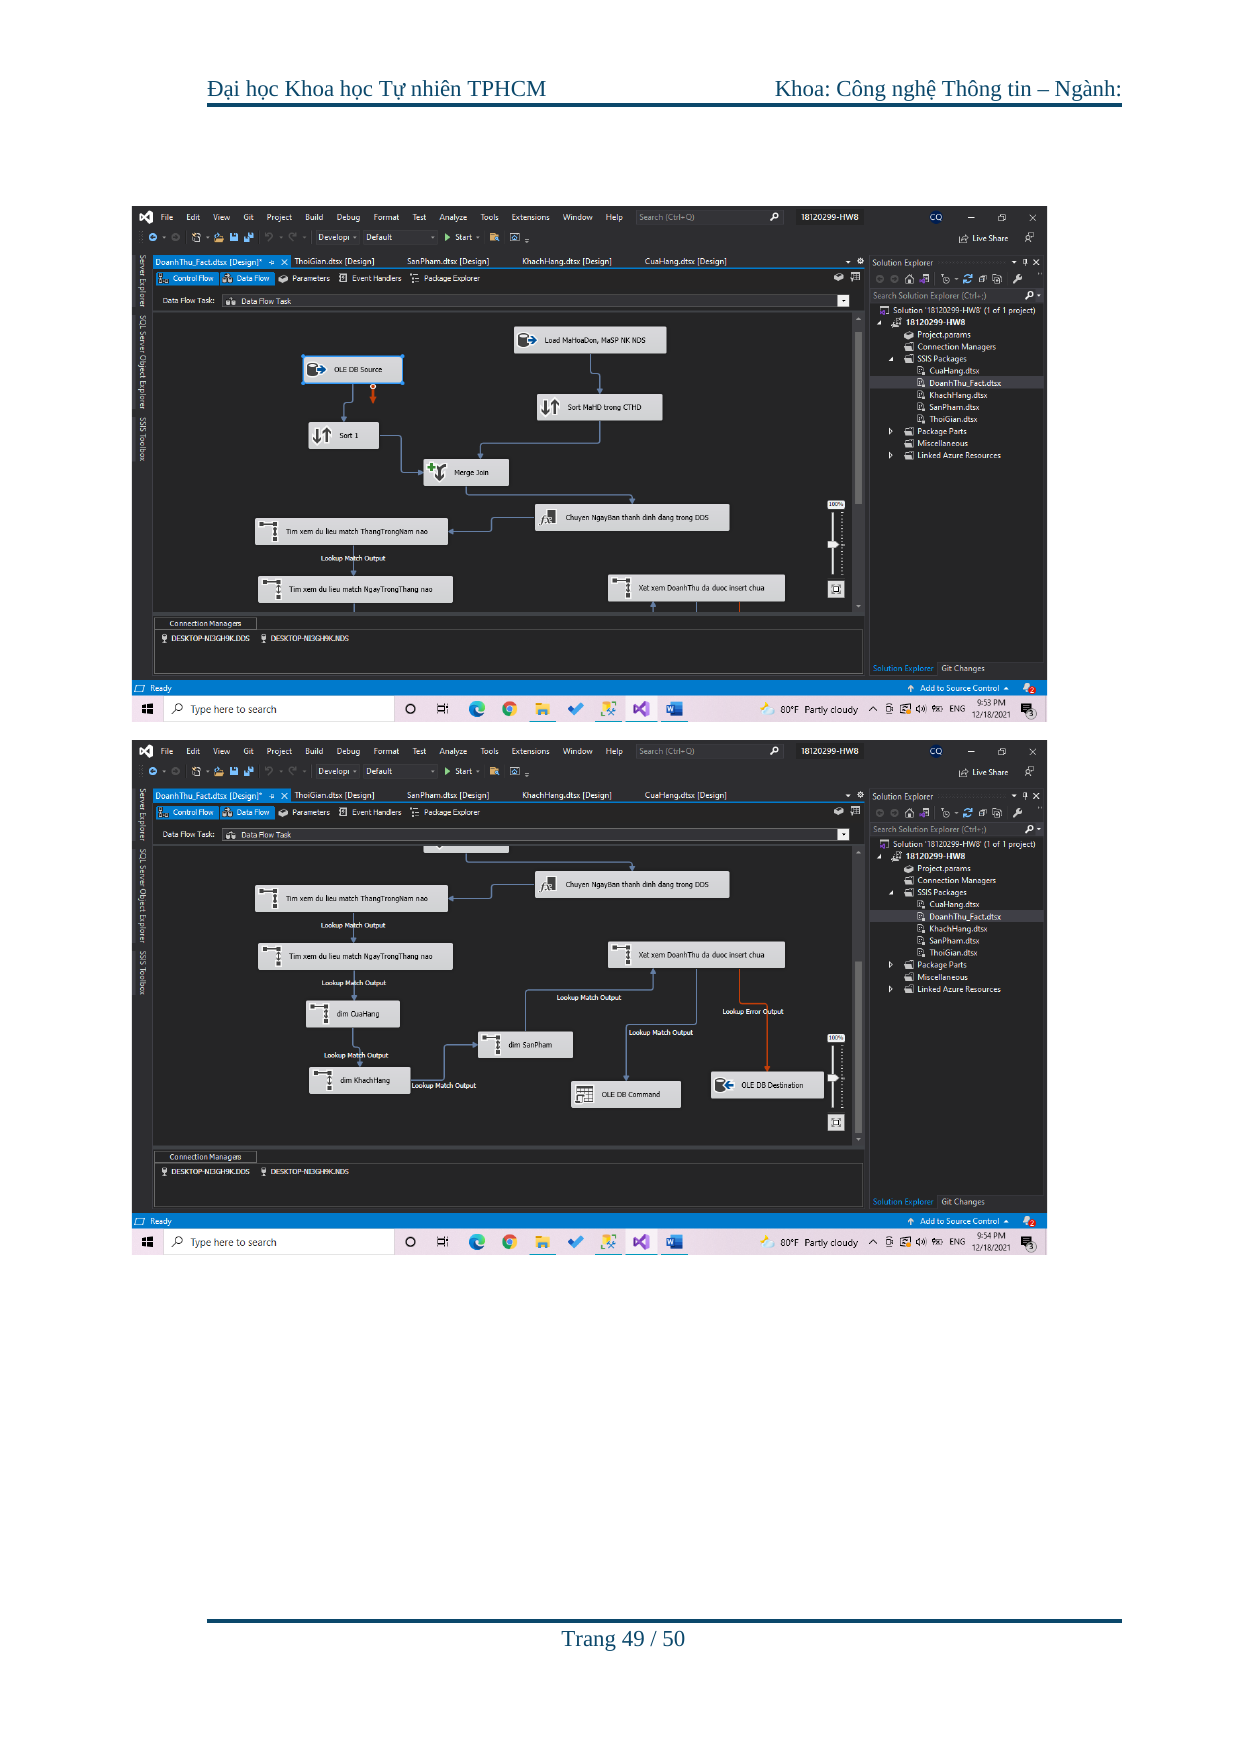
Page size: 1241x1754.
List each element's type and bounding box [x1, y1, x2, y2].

picture [131, 206, 1048, 722]
picture [131, 740, 1048, 1255]
